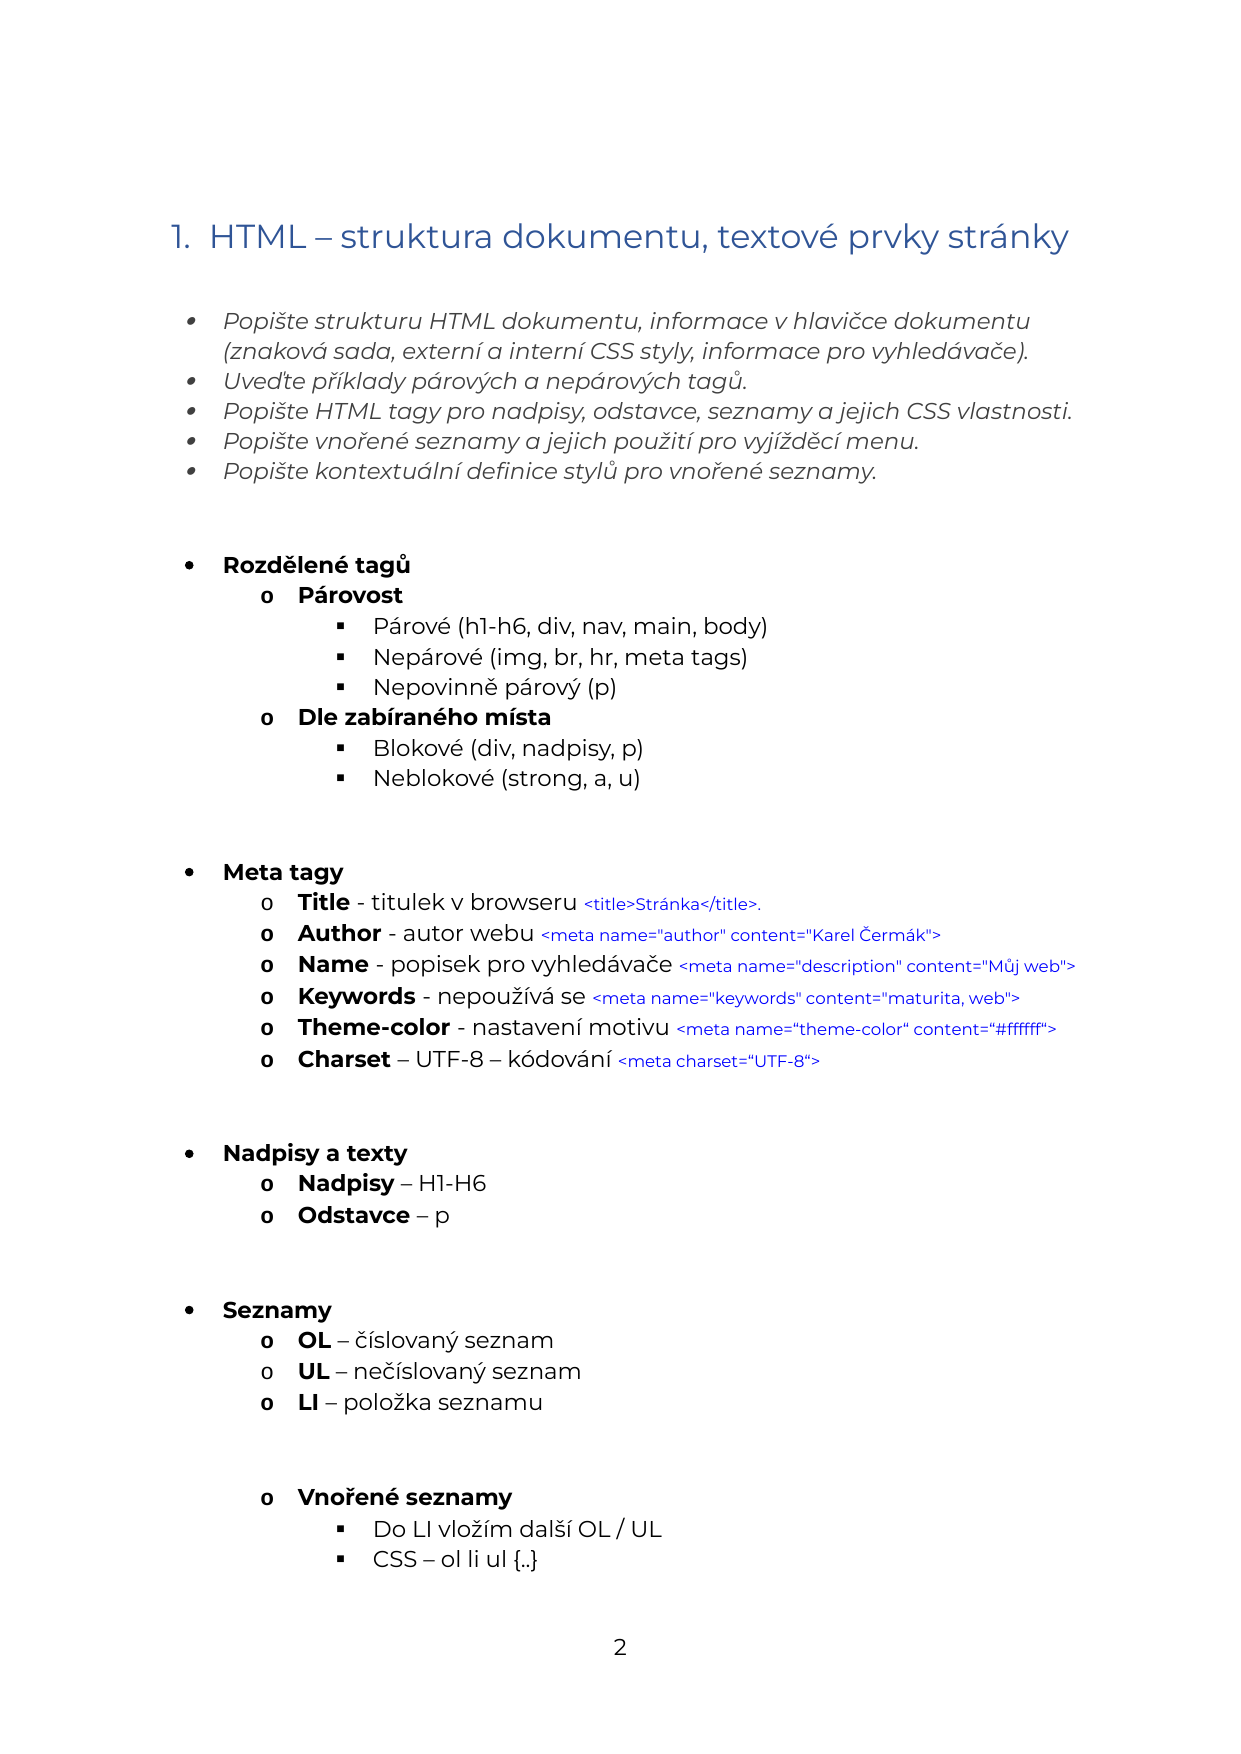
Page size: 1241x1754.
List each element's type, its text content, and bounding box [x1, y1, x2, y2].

list Párové (h1-h6, div, nav, main, body) [335, 613, 1093, 641]
list Popište strukturu HTML dokumentu, informace v hlavičce dokumentu (znaková sada, externí a interní CSS styly, informace pro vyhledávače). [185, 307, 1093, 365]
list Odstavce – p [260, 1201, 1093, 1230]
list Nepárové (img, br, hr, meta tags) [335, 643, 1093, 671]
list Rozdělené tagů [185, 551, 1093, 579]
list Charset – UTF-8 – kódování <meta charset=“UTF-8“> [260, 1045, 1093, 1074]
list Theme-color - nastavení motivu <meta name=“theme-color“ content=“#ffffff“> [260, 1013, 1093, 1042]
list Uveďte příklady párových a nepárových tagů. [185, 367, 1093, 395]
list CSS – ol li ul {..} [335, 1545, 1093, 1573]
list Title - titulek v browseru <title>Stránka</title>. [260, 888, 1093, 917]
list Blokové (div, nadpisy, p) [335, 734, 1093, 762]
list Dle zabíraného místa [260, 703, 1093, 732]
list Popište kontextuální definice stylů pro vnořené seznamy. [185, 458, 1093, 486]
list Nadpisy – H1-H6 [260, 1170, 1093, 1199]
list Popište vnořené seznamy a jejich použití pro vyjížděcí menu. [185, 427, 1093, 455]
list Seznamy [185, 1296, 1093, 1324]
list Meta tagy [185, 858, 1093, 886]
list Do LI vložím další OL / UL [335, 1515, 1093, 1543]
list Nepovinně párový (p) [335, 673, 1093, 701]
subtitle HTML – struktura dokumentu, textové prvky stránky [148, 216, 1093, 257]
list Nadpisy a texty [185, 1139, 1093, 1167]
list Name - popisek pro vyhledávače <meta name="description" content="Můj web"> [260, 951, 1093, 980]
list LI – položka seznamu [260, 1389, 1093, 1418]
list OL – číslovaný seznam [260, 1326, 1093, 1355]
list Vnořené seznamy [260, 1483, 1093, 1512]
list Neblokové (strong, a, u) [335, 764, 1093, 792]
list Popište HTML tagy pro nadpisy, odstavce, seznamy a jejich CSS vlastnosti. [185, 397, 1093, 425]
list Author - autor webu <meta name="author" content="Karel Čermák"> [260, 919, 1093, 948]
list Keywords - nepoužívá se <meta name="keywords" content="maturita, web"> [260, 982, 1093, 1011]
list Párovost [260, 581, 1093, 610]
list UL – nečíslovaný seznam [260, 1357, 1093, 1386]
